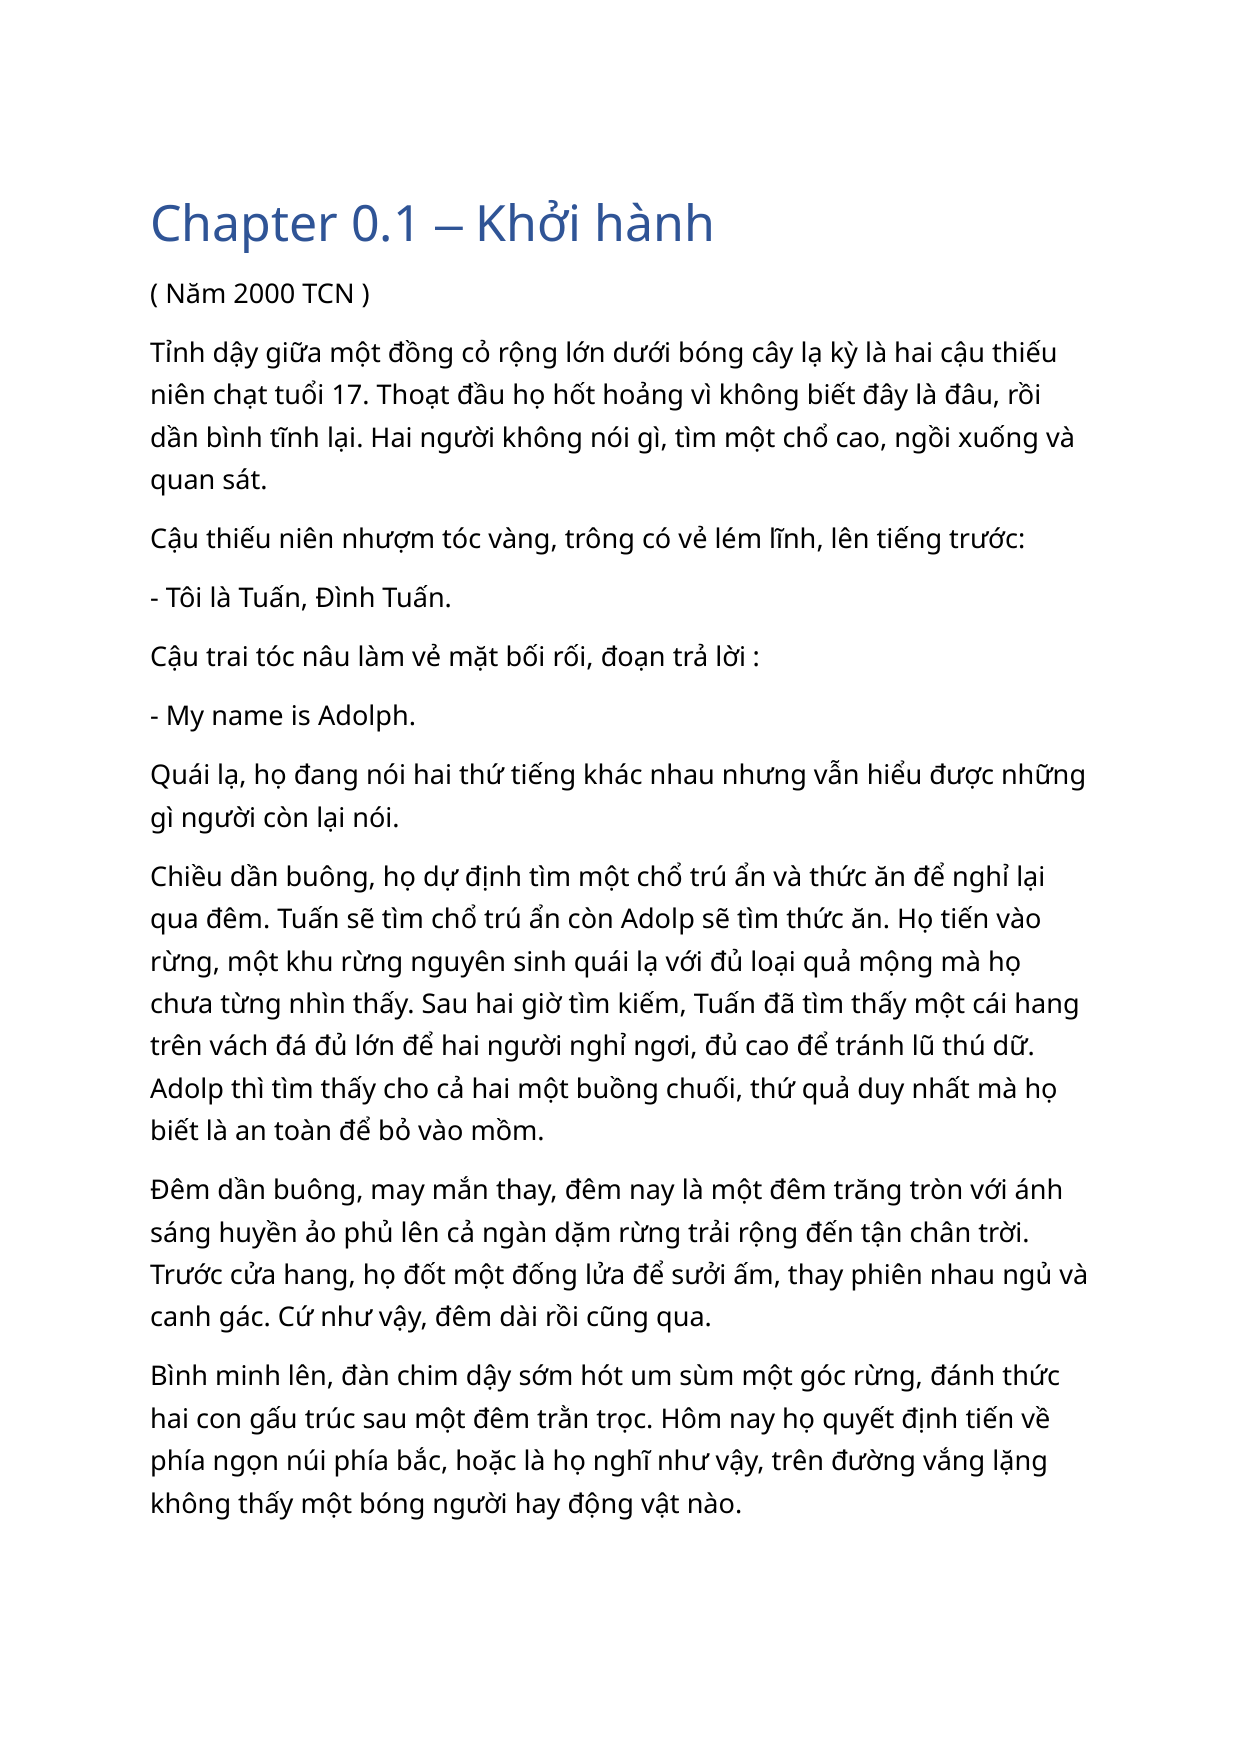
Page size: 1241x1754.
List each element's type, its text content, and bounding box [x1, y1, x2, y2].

text - Tôi là Tuấn, Đình Tuấn. [150, 578, 1090, 615]
text Đêm dần buông, may mắn thay, đêm nay là một đêm trăng tròn với ánh sáng huyền ảo phủ lên cả ngàn dặm rừng trải rộng đến tận chân trời. Trước cửa hang, họ đốt một đống lửa để sưởi ấm, thay phiên nhau ngủ và canh gác. Cứ như vậy, đêm dài rồi cũng qua. [150, 1171, 1090, 1335]
subtitle Chapter 0.1 – Khởi hành [150, 187, 1090, 256]
text Cậu trai tóc nâu làm vẻ mặt bối rối, đoạn trả lời : [150, 638, 1090, 674]
text Bình minh lên, đàn chim dậy sớm hót um sùm một góc rừng, đánh thức hai con gấu trúc sau một đêm trằn trọc. Hôm nay họ quyết định tiến về phía ngọn núi phía bắc, hoặc là họ nghĩ như vậy, trên đường vắng lặng không thấy một bóng người hay động vật nào. [150, 1357, 1090, 1521]
text Cậu thiếu niên nhượm tóc vàng, trông có vẻ lém lĩnh, lên tiếng trước: [150, 519, 1090, 556]
text - My name is Adolph. [150, 697, 1090, 733]
text Quái lạ, họ đang nói hai thứ tiếng khác nhau nhưng vẫn hiểu được những gì người còn lại nói. [150, 756, 1090, 835]
text Chiều dần buông, họ dự định tìm một chổ trú ẩn và thức ăn để nghỉ lại qua đêm. Tuấn sẽ tìm chổ trú ẩn còn Adolp sẽ tìm thức ăn. Họ tiến vào rừng, một khu rừng nguyên sinh quái lạ với đủ loại quả mộng mà họ chưa từng nhìn thấy. Sau hai giờ tìm kiếm, Tuấn đã tìm thấy một cái hang trên vách đá đủ lớn để hai người nghỉ ngơi, đủ cao để tránh lũ thú dữ. Adolp thì tìm thấy cho cả hai một buồng chuối, thứ quả duy nhất mà họ biết là an toàn để bỏ vào mồm. [150, 857, 1090, 1148]
text ( Năm 2000 TCN ) [150, 274, 1090, 311]
text Tỉnh dậy giữa một đồng cỏ rộng lớn dưới bóng cây lạ kỳ là hai cậu thiếu niên chạt tuổi 17. Thoạt đầu họ hốt hoảng vì không biết đây là đâu, rồi dần bình tĩnh lại. Hai người không nói gì, tìm một chổ cao, ngồi xuống và quan sát. [150, 333, 1090, 497]
